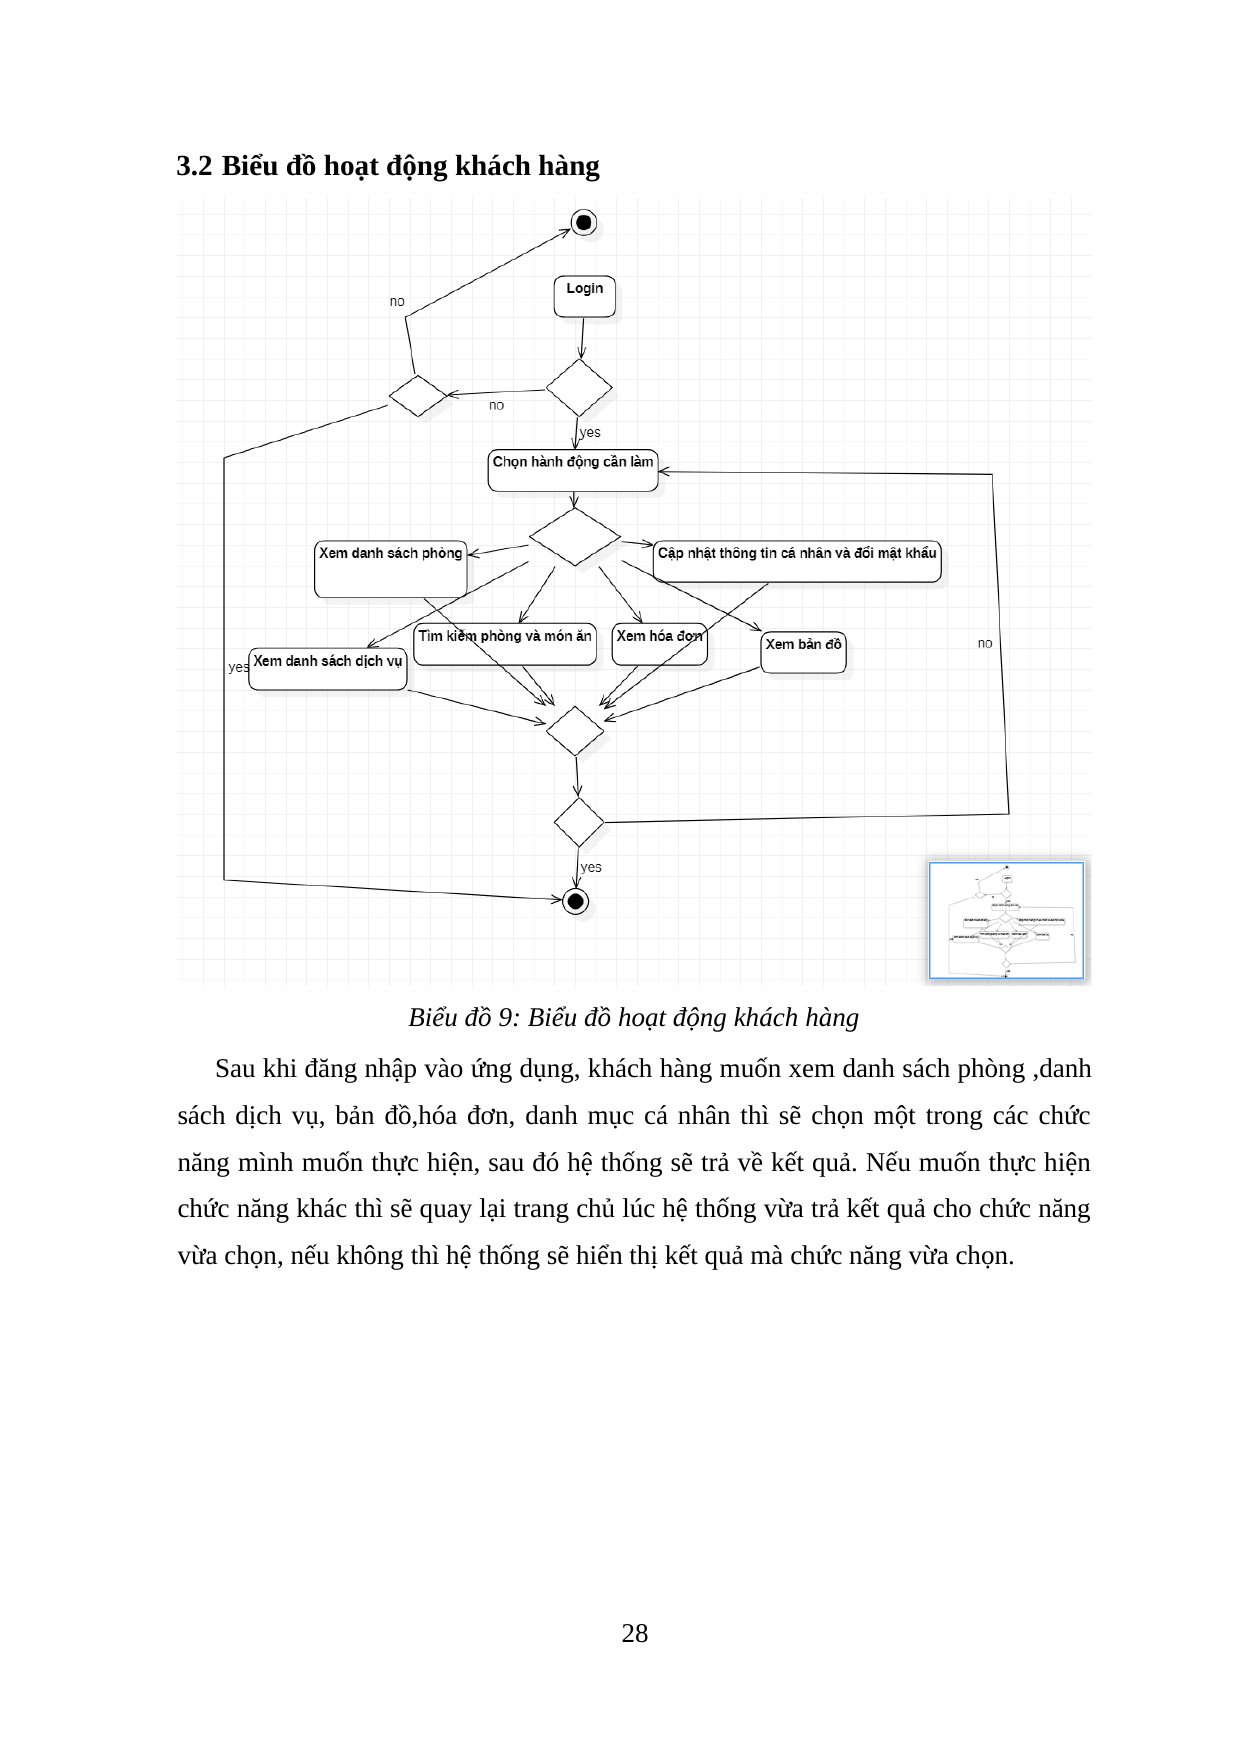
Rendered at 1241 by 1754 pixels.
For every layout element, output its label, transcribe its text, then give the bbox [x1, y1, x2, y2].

text Biểu đồ 9: Biểu đồ hoạt động khách hàng [177, 1001, 1092, 1032]
picture [176, 198, 1092, 986]
list Biểu đồ hoạt động khách hàng [176, 148, 1052, 181]
text Sau khi đăng nhập vào ứng dụng, khách hàng muốn xem danh sách phòng ,danh sách dịch vụ, bản đồ,hóa đơn, danh mục cá nhân thì sẽ chọn một trong các chức năng mình muốn thực hiện, sau đó hệ thống sẽ trả về kết quả. Nếu muốn thực hiện chức năng khác thì sẽ quay lại trang chủ lúc hệ thống vừa trả kết quả cho chức năng vừa chọn, nếu không thì hệ thống sẽ hiển thị kết quả mà chức năng vừa chọn. [177, 1053, 1092, 1270]
